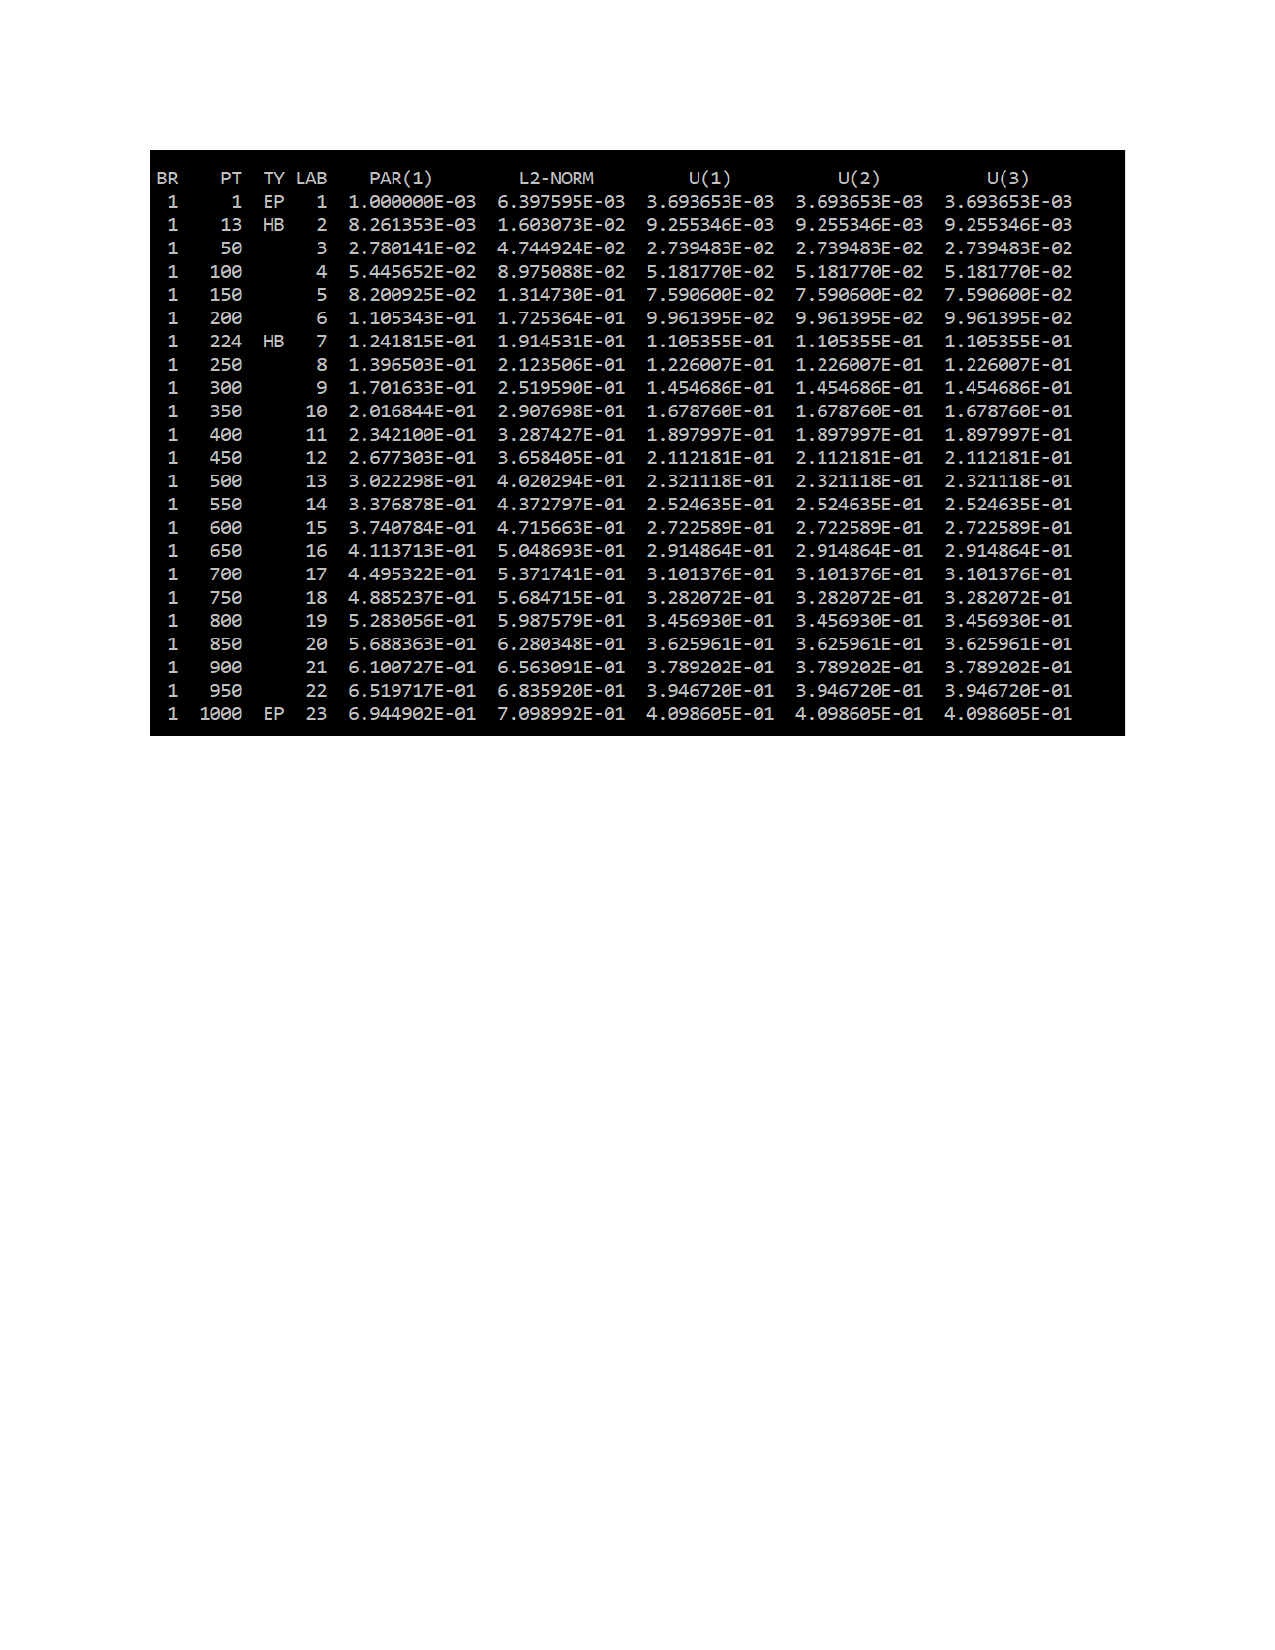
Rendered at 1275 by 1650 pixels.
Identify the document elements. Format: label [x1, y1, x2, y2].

picture [150, 150, 1125, 736]
